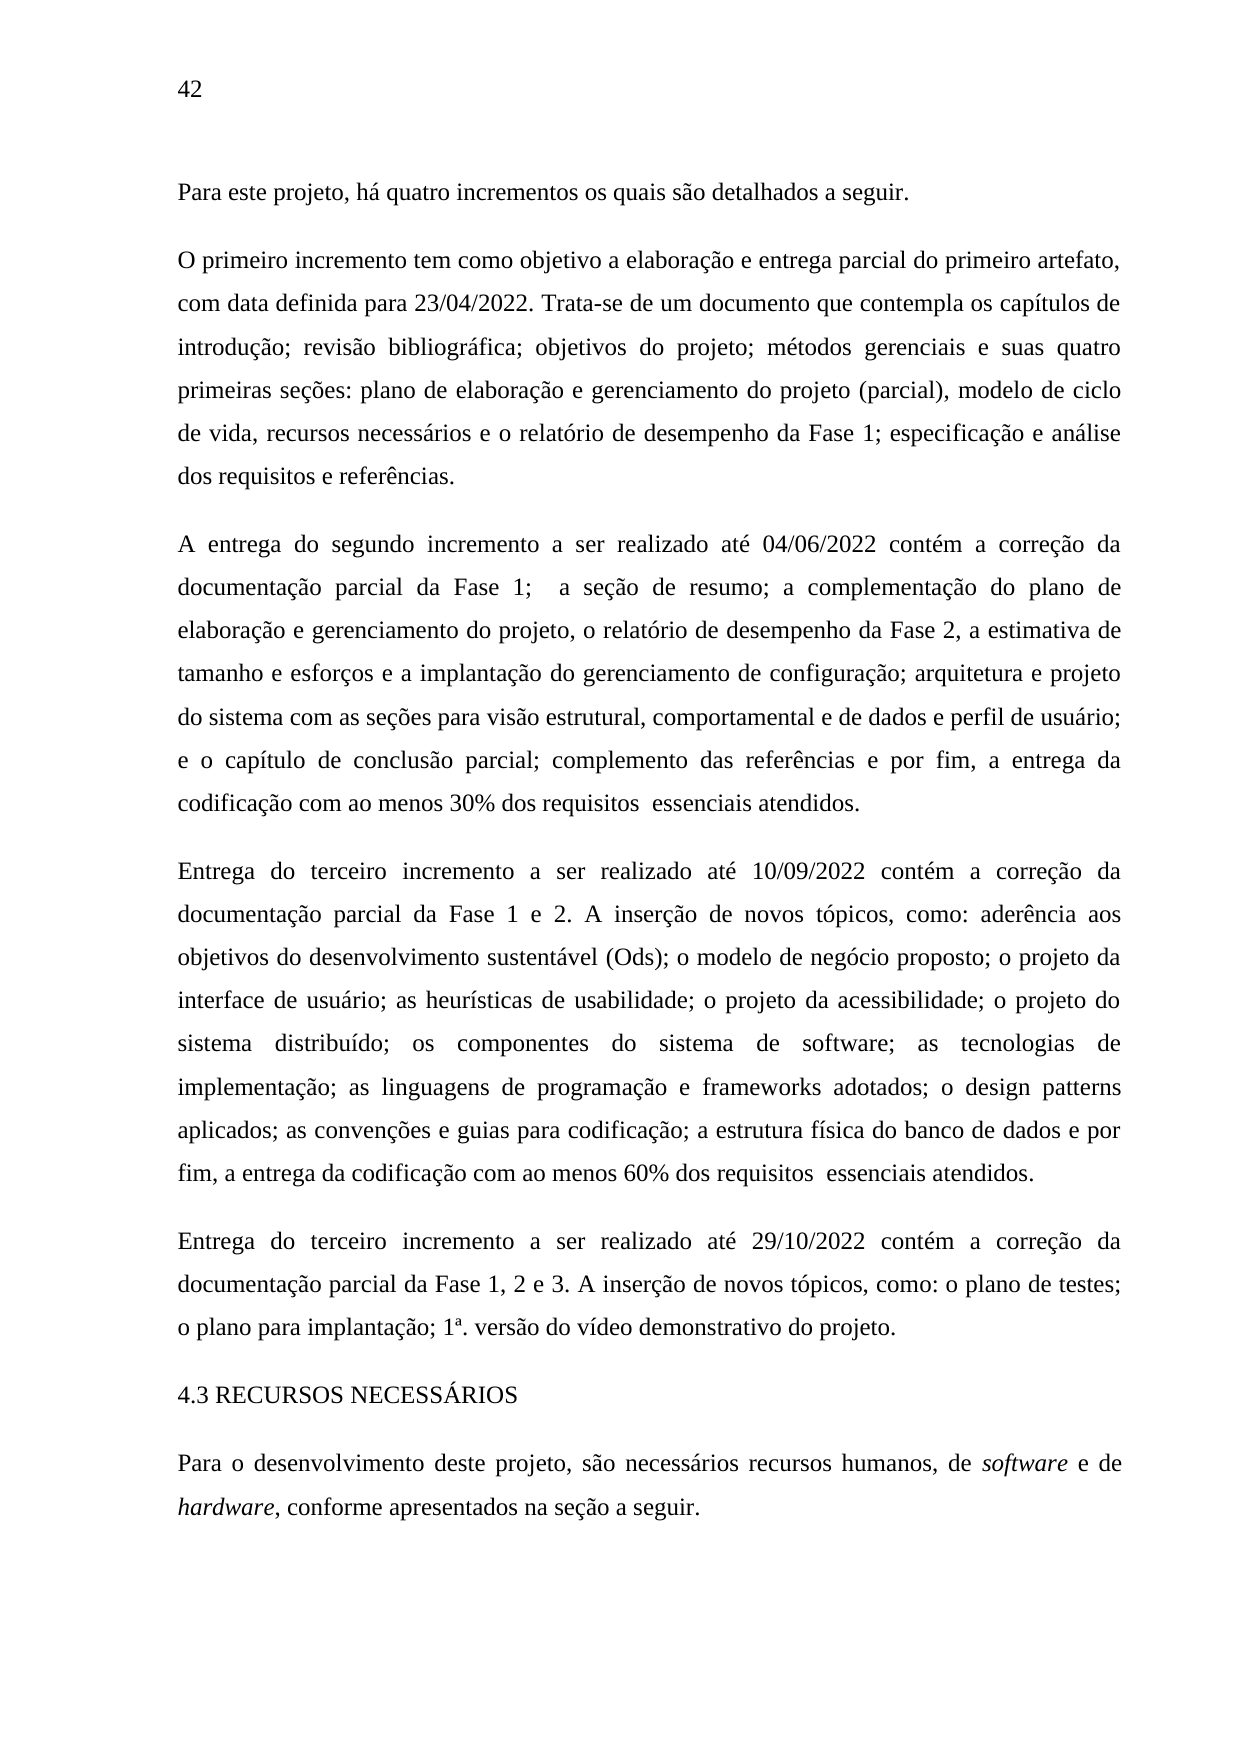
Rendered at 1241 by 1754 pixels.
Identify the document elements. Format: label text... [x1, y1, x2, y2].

text A entrega do segundo incremento a ser realizado até 04/06/2022 contém a correção da documentação parcial da Fase 1; a seção de resumo; a complementação do plano de elaboração e gerenciamento do projeto, o relatório de desempenho da Fase 2, a estimativa de tamanho e esforços e a implantação do gerenciamento de configuração; arquitetura e projeto do sistema com as seções para visão estrutural, comportamental e de dados e perfil de usuário; e o capítulo de conclusão parcial; complemento das referências e por fim, a entrega da codificação com ao menos 30% dos requisitos essenciais atendidos. [177, 529, 1122, 817]
subtitle 4.3 RECURSOS NECESSÁRIOS [177, 1380, 1122, 1409]
text Entrega do terceiro incremento a ser realizado até 10/09/2022 contém a correção da documentação parcial da Fase 1 e 2. A inserção de novos tópicos, como: aderência aos objetivos do desenvolvimento sustentável (Ods); o modelo de negócio proposto; o projeto da interface de usuário; as heurísticas de usabilidade; o projeto da acessibilidade; o projeto do sistema distribuído; os componentes do sistema de software; as tecnologias de implementação; as linguagens de programação e frameworks adotados; o design patterns aplicados; as convenções e guias para codificação; a estrutura física do banco de dados e por fim, a entrega da codificação com ao menos 60% dos requisitos essenciais atendidos. [177, 856, 1122, 1187]
text Para este projeto, há quatro incrementos os quais são detalhados a seguir. [177, 177, 1122, 206]
text O primeiro incremento tem como objetivo a elaboração e entrega parcial do primeiro artefato, com data definida para 23/04/2022. Trata-se de um documento que contempla os capítulos de introdução; revisão bibliográfica; objetivos do projeto; métodos gerenciais e suas quatro primeiras seções: plano de elaboração e gerenciamento do projeto (parcial), modelo de ciclo de vida, recursos necessários e o relatório de desempenho da Fase 1; especificação e análise dos requisitos e referências. [177, 245, 1122, 490]
text Para o desenvolvimento deste projeto, são necessários recursos humanos, de software e de hardware, conforme apresentados na seção a seguir. [177, 1448, 1122, 1520]
text Entrega do terceiro incremento a ser realizado até 29/10/2022 contém a correção da documentação parcial da Fase 1, 2 e 3. A inserção de novos tópicos, como: o plano de testes; o plano para implantação; 1ª. versão do vídeo demonstrativo do projeto. [177, 1226, 1122, 1341]
